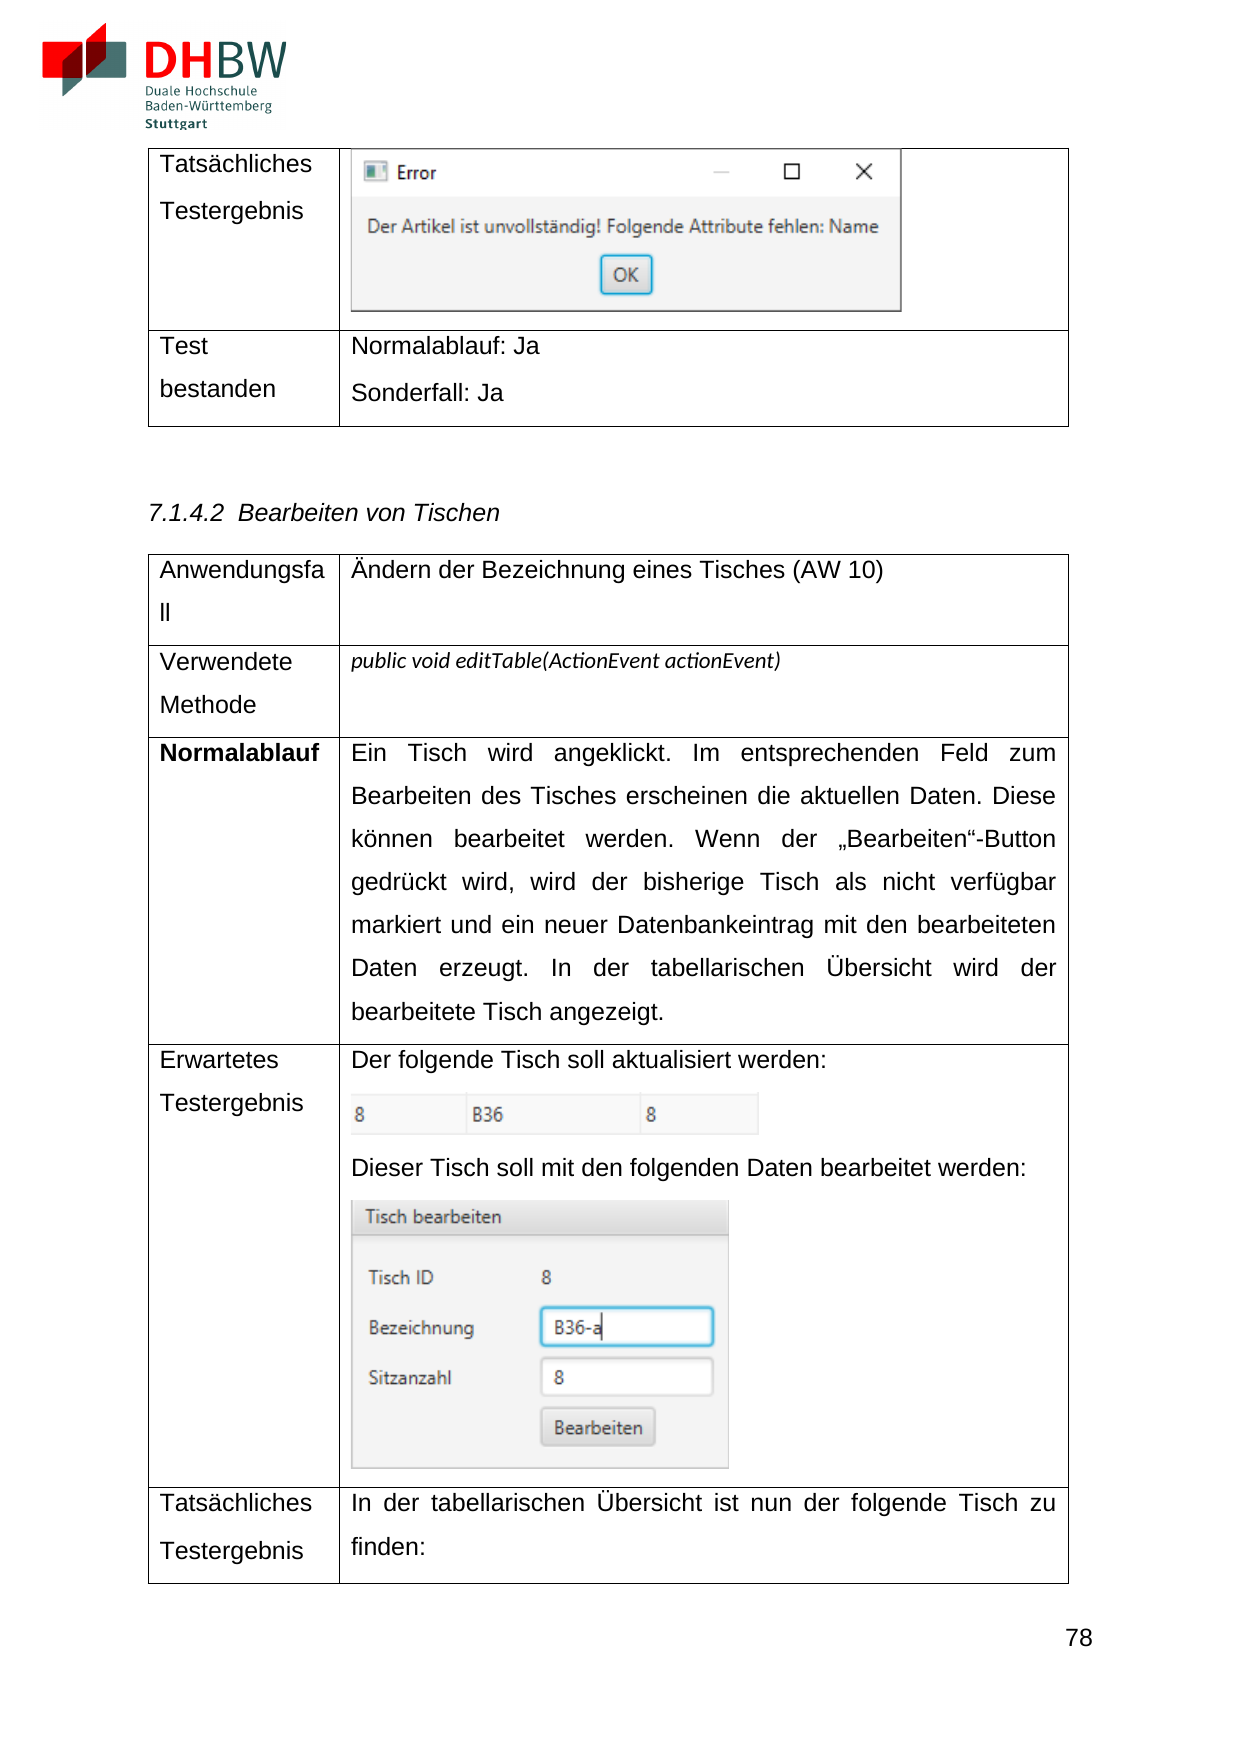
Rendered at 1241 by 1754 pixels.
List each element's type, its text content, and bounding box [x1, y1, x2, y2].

picture [350, 1200, 729, 1469]
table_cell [340, 1488, 1068, 1583]
table_cell Normalablauf: Ja Sonderfall: Ja [340, 331, 1068, 426]
table_cell public void editTable(ActionEvent actionEvent) [340, 646, 1068, 737]
table_cell Der folgende Tisch soll aktualisiert werden: Dieser Tisch soll mit den folgenden Daten bearbeitet werden: [340, 1045, 1068, 1487]
table_cell Verwendete Methode [149, 646, 339, 737]
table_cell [149, 1488, 339, 1583]
picture [350, 148, 902, 312]
table_cell [340, 149, 1068, 330]
subtitle Bearbeiten von Tischen [148, 498, 1093, 527]
table_cell Normalablauf [149, 738, 339, 1044]
table_cell Test bestanden [149, 331, 339, 426]
table_header Anwendungsfall [149, 555, 339, 645]
table_cell Ein Tisch wird angeklickt. Im entsprechenden Feld zum Bearbeiten des Tisches erscheinen die aktuellen Daten. Diese können bearbeitet werden. Wenn der „Bearbeiten“-Button gedrückt wird, wird der bisherige Tisch als nicht verfügbar markiert und ein neuer Datenbankeintrag mit den bearbeiteten Daten erzeugt. In der tabellarischen Übersicht wird der bearbeitete Tisch angezeigt. [340, 738, 1068, 1044]
table_cell Erwartetes Testergebnis [149, 1045, 339, 1487]
picture [350, 1092, 759, 1135]
table_cell Tatsächliches Testergebnis [149, 149, 339, 330]
table_header Ändern der Bezeichnung eines Tisches (AW 10) [340, 555, 1068, 645]
picture [39, 20, 286, 130]
